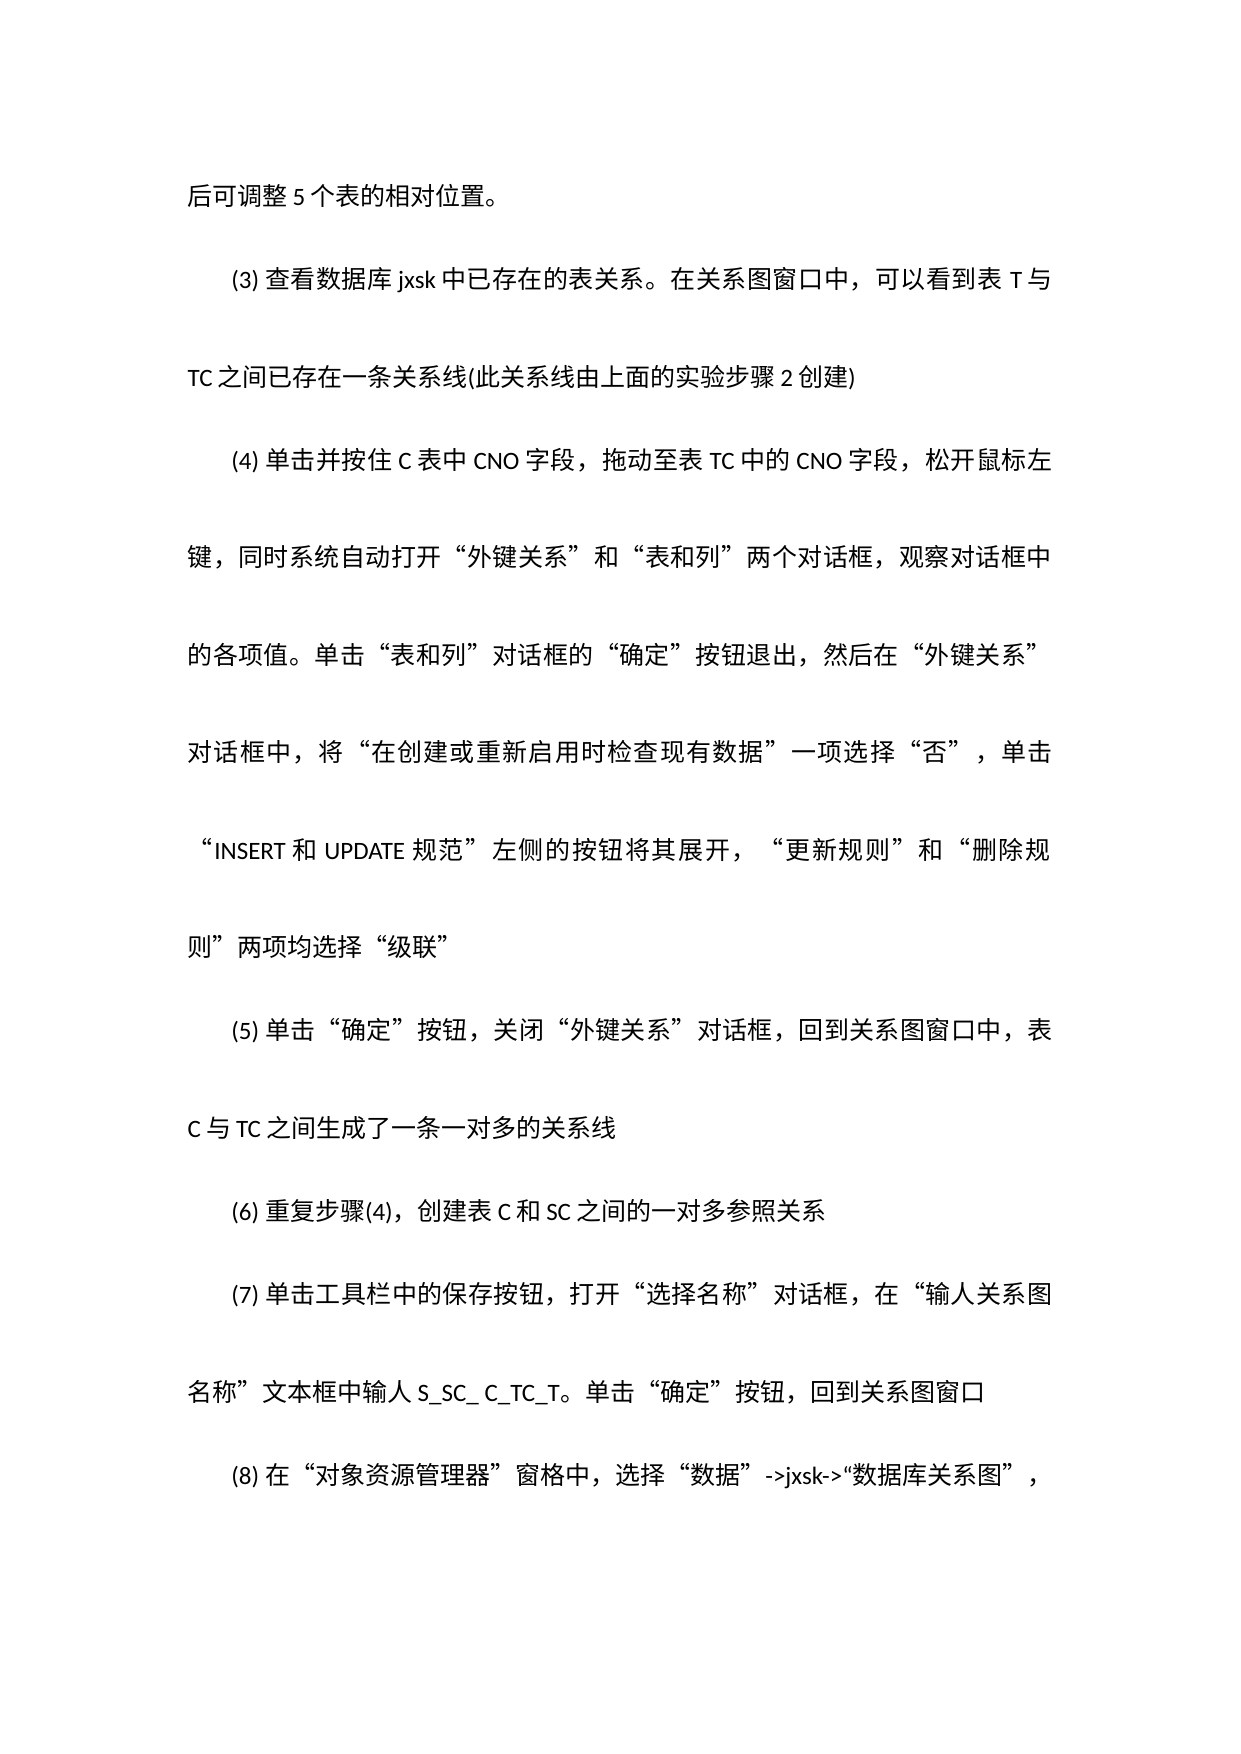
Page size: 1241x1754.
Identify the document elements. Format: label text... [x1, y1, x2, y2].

list 重复步骤(4)，创建表C和SC之间的一对多参照关系 [187, 1177, 1053, 1242]
list 查看数据库jxsk中已存在的表关系。在关系图窗口中，可以看到表T与TC之间已存在一条关系线(此关系线由上面的实验步骤2创建) [187, 245, 1053, 408]
list 单击工具栏中的保存按钮，打开“选择名称”对话框，在“输人关系图名称”文本框中输人S_SC_ C_TC_T。单击“确定”按钮，回到关系图窗口 [187, 1260, 1053, 1423]
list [187, 162, 1053, 227]
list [187, 1441, 1053, 1506]
list 单击“确定”按钮，关闭“外键关系”对话框，回到关系图窗口中，表C与TC之间生成了一条一对多的关系线 [187, 996, 1053, 1159]
list 单击并按住C表中CNO字段，拖动至表TC中的CNO字段，松开鼠标左键，同时系统自动打开“外键关系”和“表和列”两个对话框，观察对话框中的各项值。单击“表和列”对话框的“确定”按钮退出，然后在“外键关系”对话框中，将“在创建或重新启用时检查现有数据”一项选择“否”，单击“INSERT和UPDATE规范”左侧的按钮将其展开，“更新规则”和“删除规则”两项均选择“级联” [187, 426, 1053, 978]
